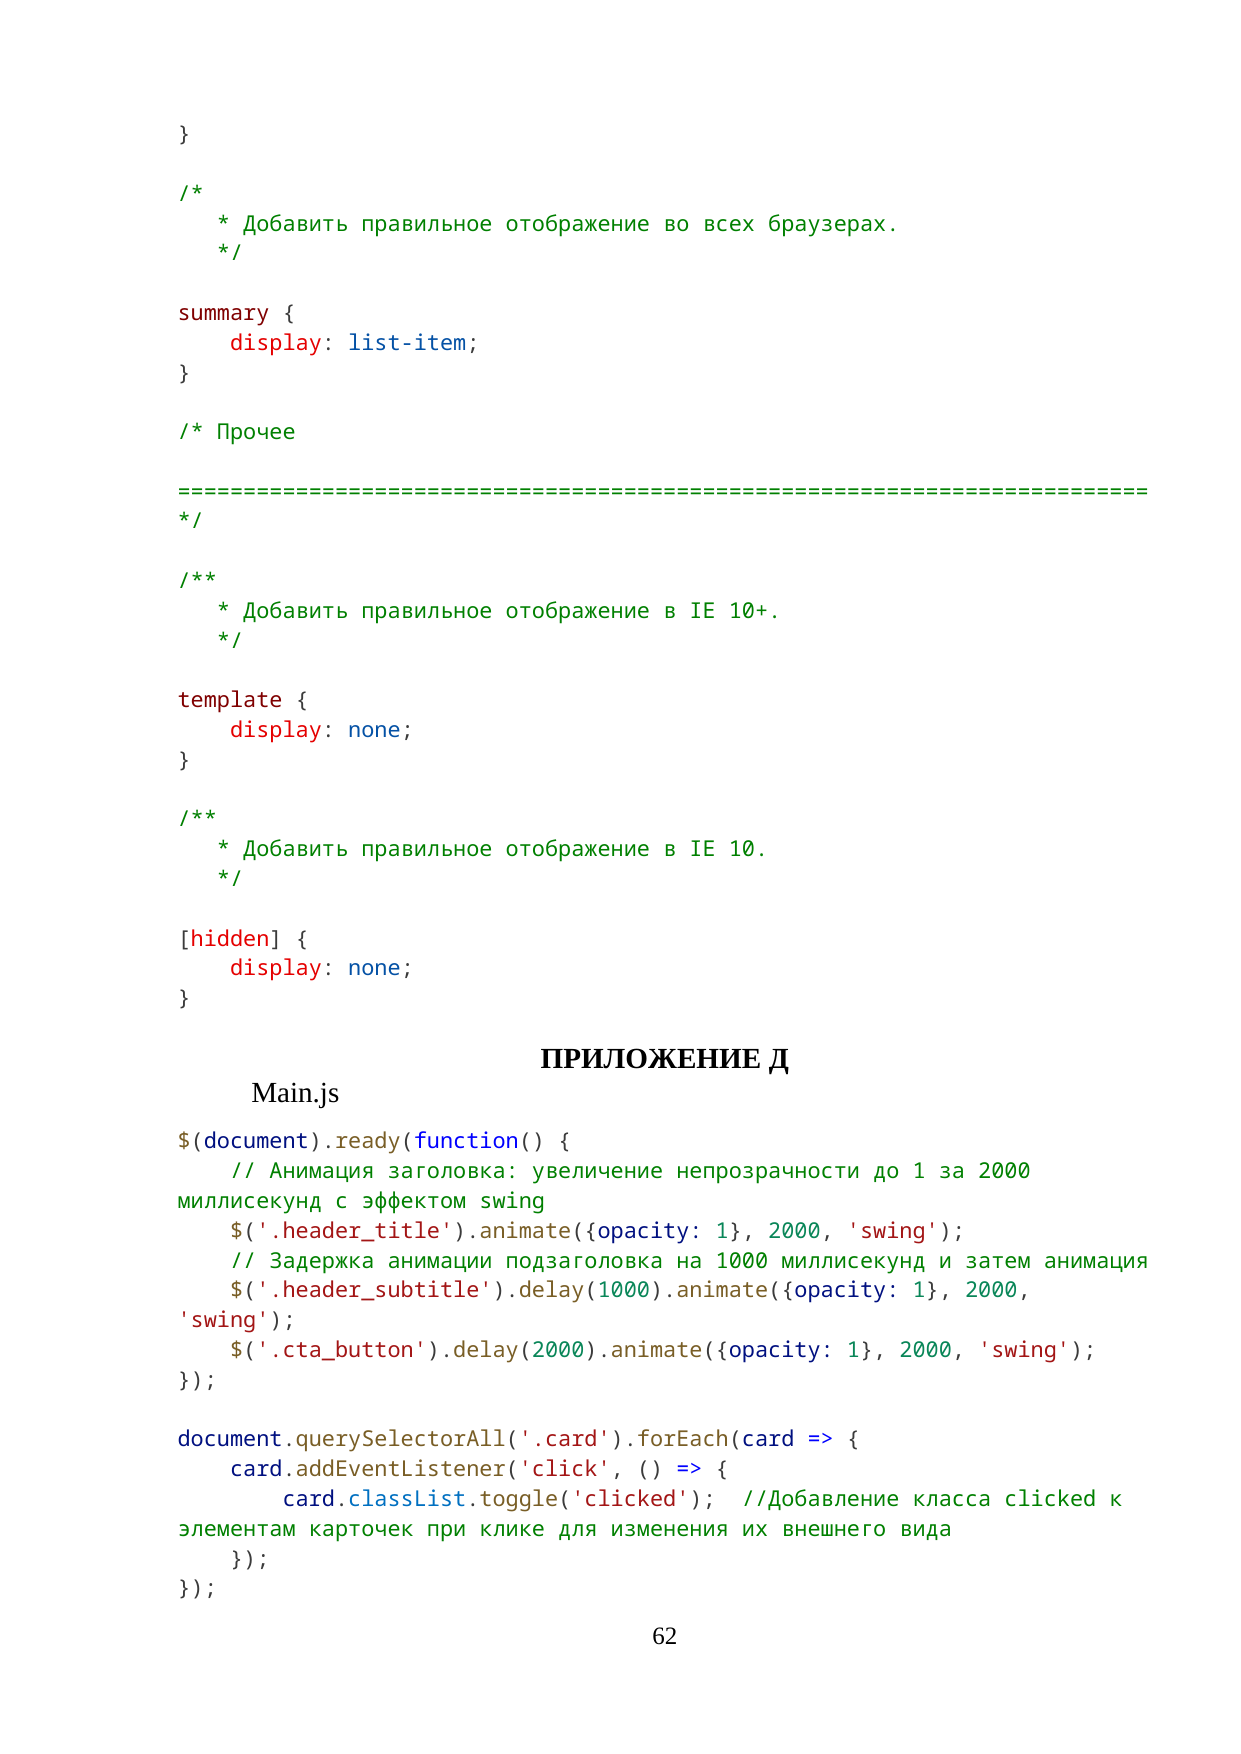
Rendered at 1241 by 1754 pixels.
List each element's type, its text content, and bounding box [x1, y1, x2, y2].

text // Задержка анимации подзаголовка на 1000 миллисекунд и затем анимация [177, 1245, 1152, 1274]
subtitle ПРИЛОЖЕНИЕ Д [177, 1042, 1152, 1075]
text /* [177, 178, 1152, 207]
text Main.js [177, 1075, 1152, 1109]
text card.addEventListener('click', () => { [177, 1453, 1152, 1483]
text $('.cta_button').delay(2000).animate({opacity: 1}, 2000, 'swing'); [177, 1334, 1152, 1364]
text } [177, 356, 1152, 386]
text * Добавить правильное отображение в IE 10+. [177, 595, 1152, 624]
text } [177, 744, 1152, 773]
text $('.header_title').animate({opacity: 1}, 2000, 'swing'); [177, 1215, 1152, 1245]
text /* Прочее [177, 416, 1152, 446]
text // Анимация заголовка: увеличение непрозрачности до 1 за 2000 миллисекунд с эффектом swing [177, 1155, 1152, 1215]
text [177, 446, 1152, 535]
text /** [177, 565, 1152, 595]
text display: none; [177, 714, 1152, 744]
text /** [177, 803, 1152, 833]
text template { [177, 684, 1152, 714]
text } [177, 982, 1152, 1012]
text */ [177, 237, 1152, 267]
text } [177, 118, 1152, 148]
text display: none; [177, 952, 1152, 982]
text $(document).ready(function() { [177, 1126, 1152, 1155]
text document.querySelectorAll('.card').forEach(card => { [177, 1423, 1152, 1453]
text summary { [177, 297, 1152, 327]
text $('.header_subtitle').delay(1000).animate({opacity: 1}, 2000, 'swing'); [177, 1274, 1152, 1334]
text }); [177, 1572, 1152, 1602]
text */ [177, 863, 1152, 893]
text * Добавить правильное отображение в IE 10. [177, 833, 1152, 863]
text }); [177, 1364, 1152, 1394]
text card.classList.toggle('clicked'); //Добавление класса clicked к элементам карточек при клике для изменения их внешнего вида [177, 1483, 1152, 1543]
text [hidden] { [177, 922, 1152, 952]
text */ [177, 624, 1152, 654]
text display: list-item; [177, 327, 1152, 356]
text * Добавить правильное отображение во всех браузерах. [177, 207, 1152, 237]
text }); [177, 1543, 1152, 1572]
